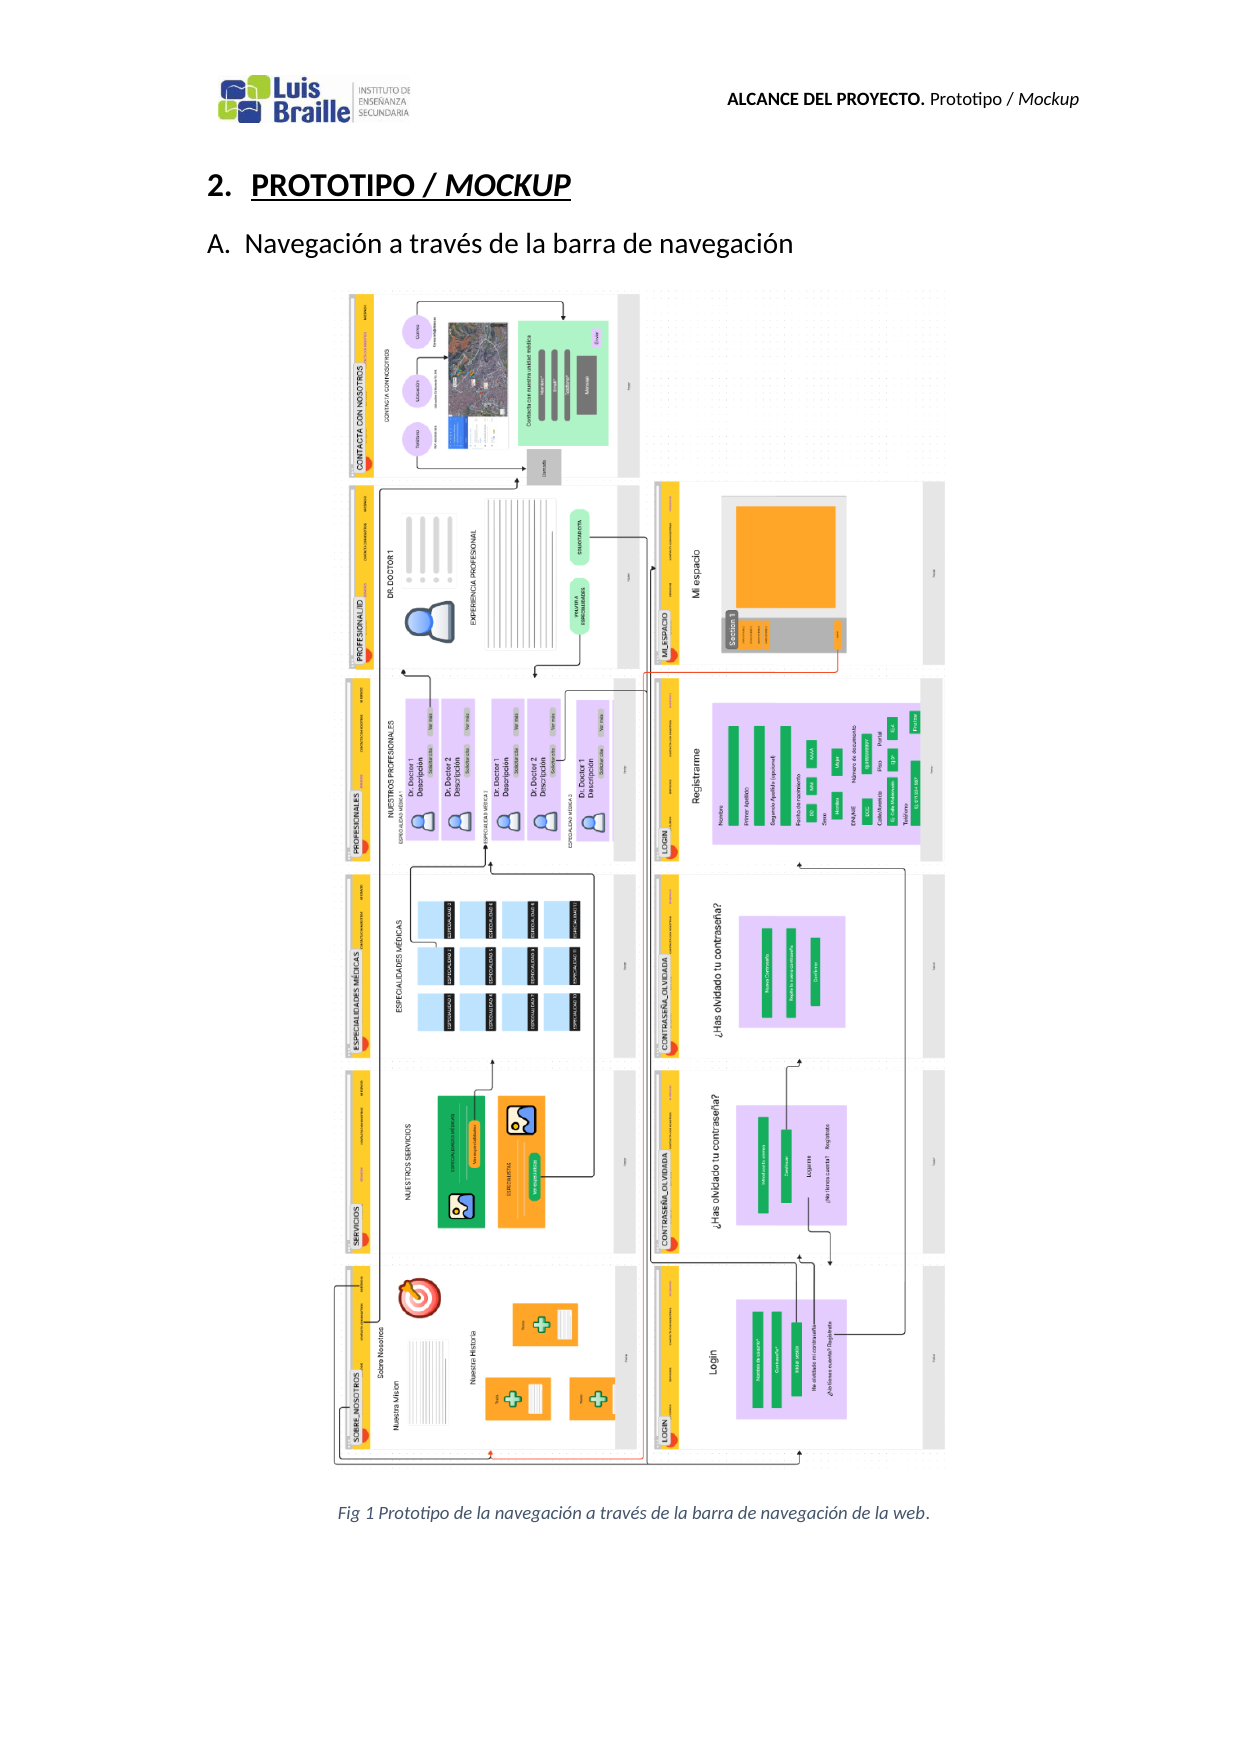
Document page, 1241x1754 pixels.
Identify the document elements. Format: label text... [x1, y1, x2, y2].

text Fig 1 Prototipo de la navegación a través de la barra de navegación de la web. [207, 1501, 1063, 1524]
picture [328, 288, 948, 1470]
list Navegación a través de la barra de navegación [207, 225, 1063, 261]
subtitle PROTOTIPO / MOCKUP [207, 164, 1063, 204]
